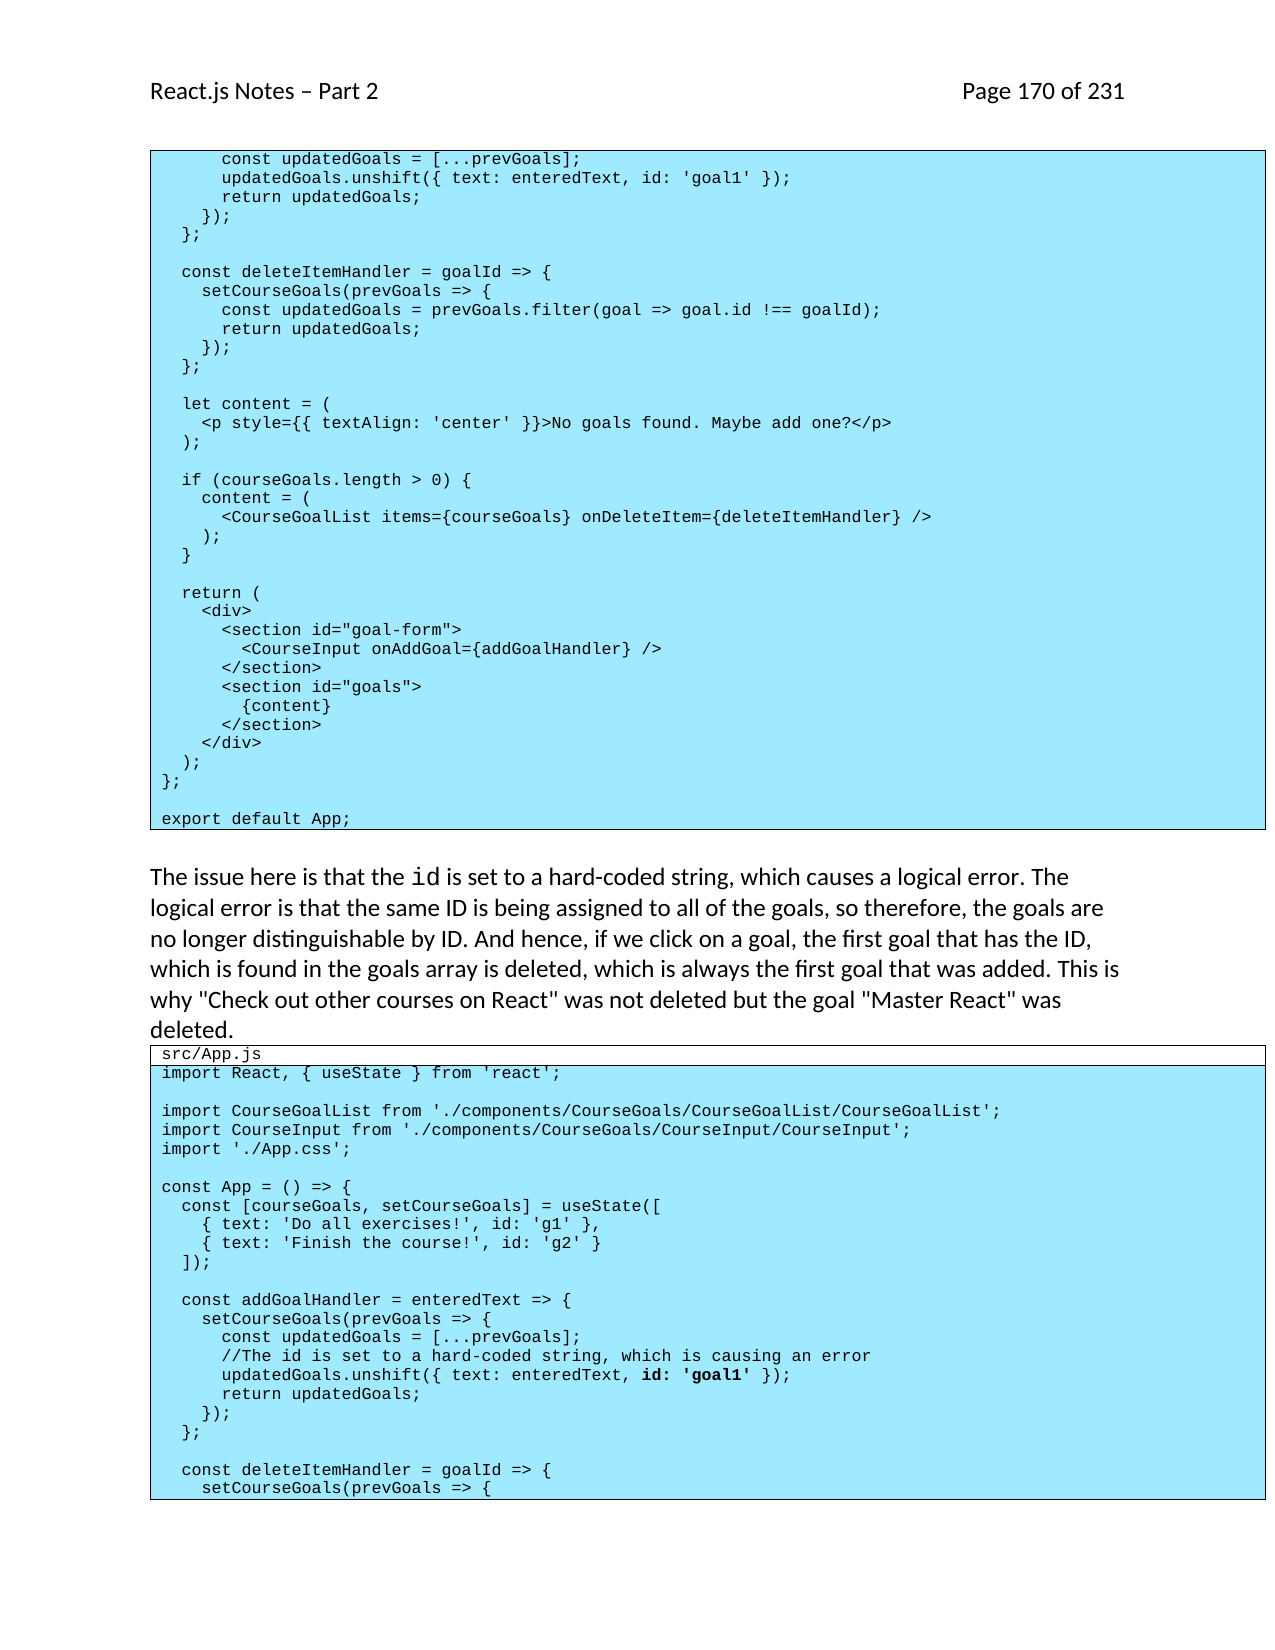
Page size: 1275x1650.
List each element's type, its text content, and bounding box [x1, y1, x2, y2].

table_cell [151, 151, 1265, 829]
text The issue here is that the id is set to a hard-coded string, which causes a logical error. The logical error is that the same ID is being assigned to all of the goals, so therefore, the goals are no longer distinguishable by ID. And hence, if we click on a goal, the first goal that has the ID, which is found in the goals array is deleted, which is always the first goal that was added. This is why "Check out other courses on React" was not deleted but the goal "Master React" was deleted. [150, 861, 1125, 1045]
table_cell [151, 1066, 1265, 1499]
table_header src/App.js [151, 1046, 1265, 1064]
